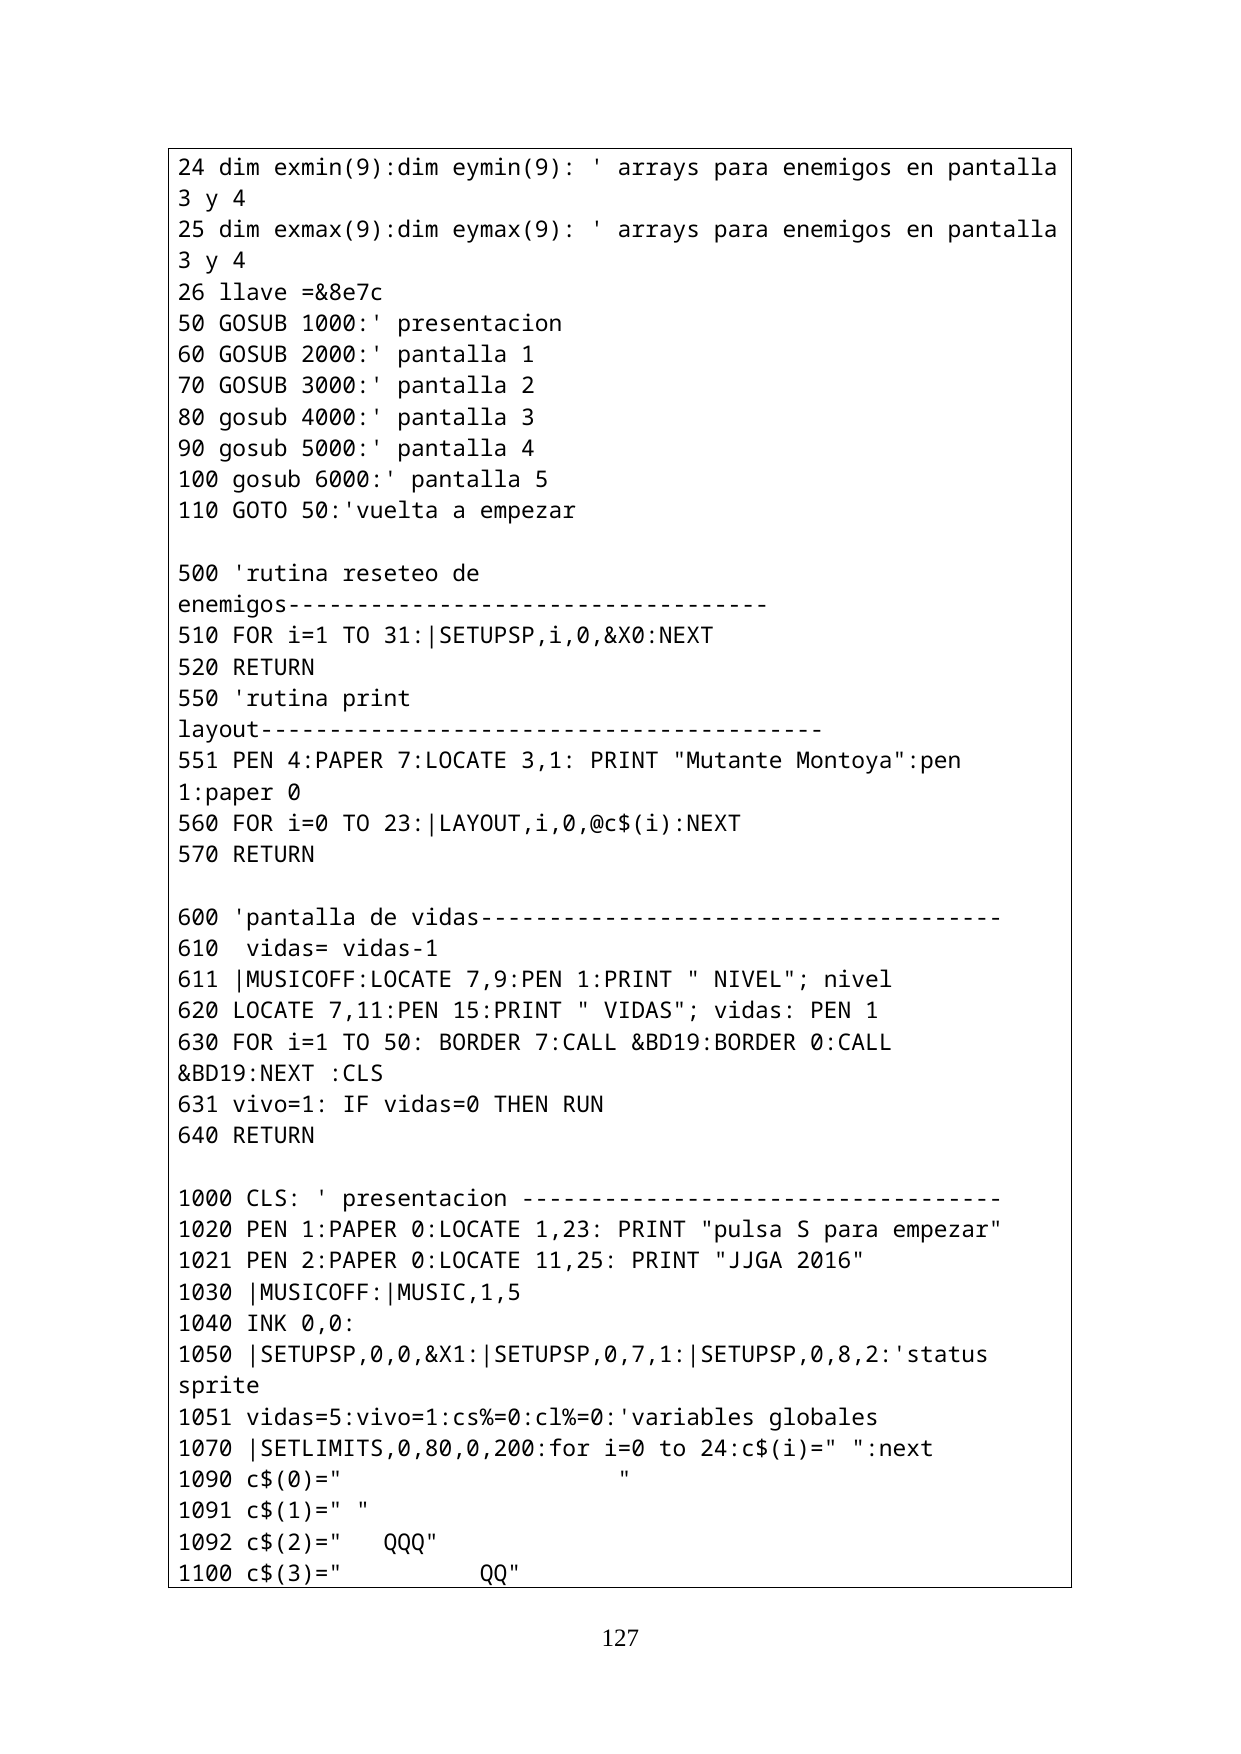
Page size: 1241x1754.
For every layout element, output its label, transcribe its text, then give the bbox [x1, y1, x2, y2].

text 50 GOSUB 1000:' presentacion [177, 307, 1063, 338]
text 1030 |MUSICOFF:|MUSIC,1,5 [177, 1276, 1063, 1307]
text 26 llave =&8e7c [177, 276, 1063, 307]
text 110 GOTO 50:'vuelta a empezar [177, 494, 1063, 526]
text 510 FOR i=1 TO 31:|SETUPSP,i,0,&X0:NEXT [177, 619, 1063, 651]
text 1091 c$(1)=" " [177, 1494, 1063, 1526]
text 100 gosub 6000:' pantalla 5 [177, 463, 1063, 494]
text 1000 CLS: ' presentacion ----------------------------------- [177, 1182, 1063, 1213]
text 1070 |SETLIMITS,0,80,0,200:for i=0 to 24:c$(i)=" ":next [177, 1432, 1063, 1463]
text 70 GOSUB 3000:' pantalla 2 [177, 369, 1063, 401]
text 611 |MUSICOFF:LOCATE 7,9:PEN 1:PRINT " NIVEL"; nivel [177, 963, 1063, 994]
text 520 RETURN [177, 651, 1063, 682]
text 610 vidas= vidas-1 [177, 932, 1063, 963]
text 1020 PEN 1:PAPER 0:LOCATE 1,23: PRINT "pulsa S para empezar" [177, 1213, 1063, 1244]
text 1040 INK 0,0: [177, 1307, 1063, 1338]
text 1051 vidas=5:vivo=1:cs%=0:cl%=0:'variables globales [177, 1401, 1063, 1432]
text 630 FOR i=1 TO 50: BORDER 7:CALL &BD19:BORDER 0:CALL &BD19:NEXT :CLS [177, 1026, 1063, 1088]
text 620 LOCATE 7,11:PEN 15:PRINT " VIDAS"; vidas: PEN 1 [177, 994, 1063, 1026]
text 500 'rutina reseteo de enemigos----------------------------------- [177, 557, 1063, 619]
text 560 FOR i=0 TO 23:|LAYOUT,i,0,@c$(i):NEXT [177, 807, 1063, 838]
text 80 gosub 4000:' pantalla 3 [177, 401, 1063, 432]
text 550 'rutina print layout----------------------------------------- [177, 682, 1063, 744]
text 90 gosub 5000:' pantalla 4 [177, 432, 1063, 463]
text 60 GOSUB 2000:' pantalla 1 [177, 338, 1063, 369]
text 600 'pantalla de vidas-------------------------------------- [177, 901, 1063, 932]
text 1092 c$(2)=" QQQ" [177, 1526, 1063, 1557]
text 570 RETURN [177, 838, 1063, 869]
text 631 vivo=1: IF vidas=0 THEN RUN [177, 1088, 1063, 1119]
text 1021 PEN 2:PAPER 0:LOCATE 11,25: PRINT "JJGA 2016" [177, 1244, 1063, 1276]
text 24 dim exmin(9):dim eymin(9): ' arrays para enemigos en pantalla 3 y 4 [169, 149, 1071, 213]
text 1090 c$(0)=" " [177, 1463, 1063, 1494]
text 1100 c$(3)=" QQ" [177, 1557, 1063, 1587]
text 640 RETURN [177, 1119, 1063, 1151]
text 25 dim exmax(9):dim eymax(9): ' arrays para enemigos en pantalla 3 y 4 [177, 213, 1063, 276]
text 551 PEN 4:PAPER 7:LOCATE 3,1: PRINT "Mutante Montoya":pen 1:paper 0 [177, 744, 1063, 807]
text 1050 |SETUPSP,0,0,&X1:|SETUPSP,0,7,1:|SETUPSP,0,8,2:'status sprite [177, 1338, 1063, 1401]
